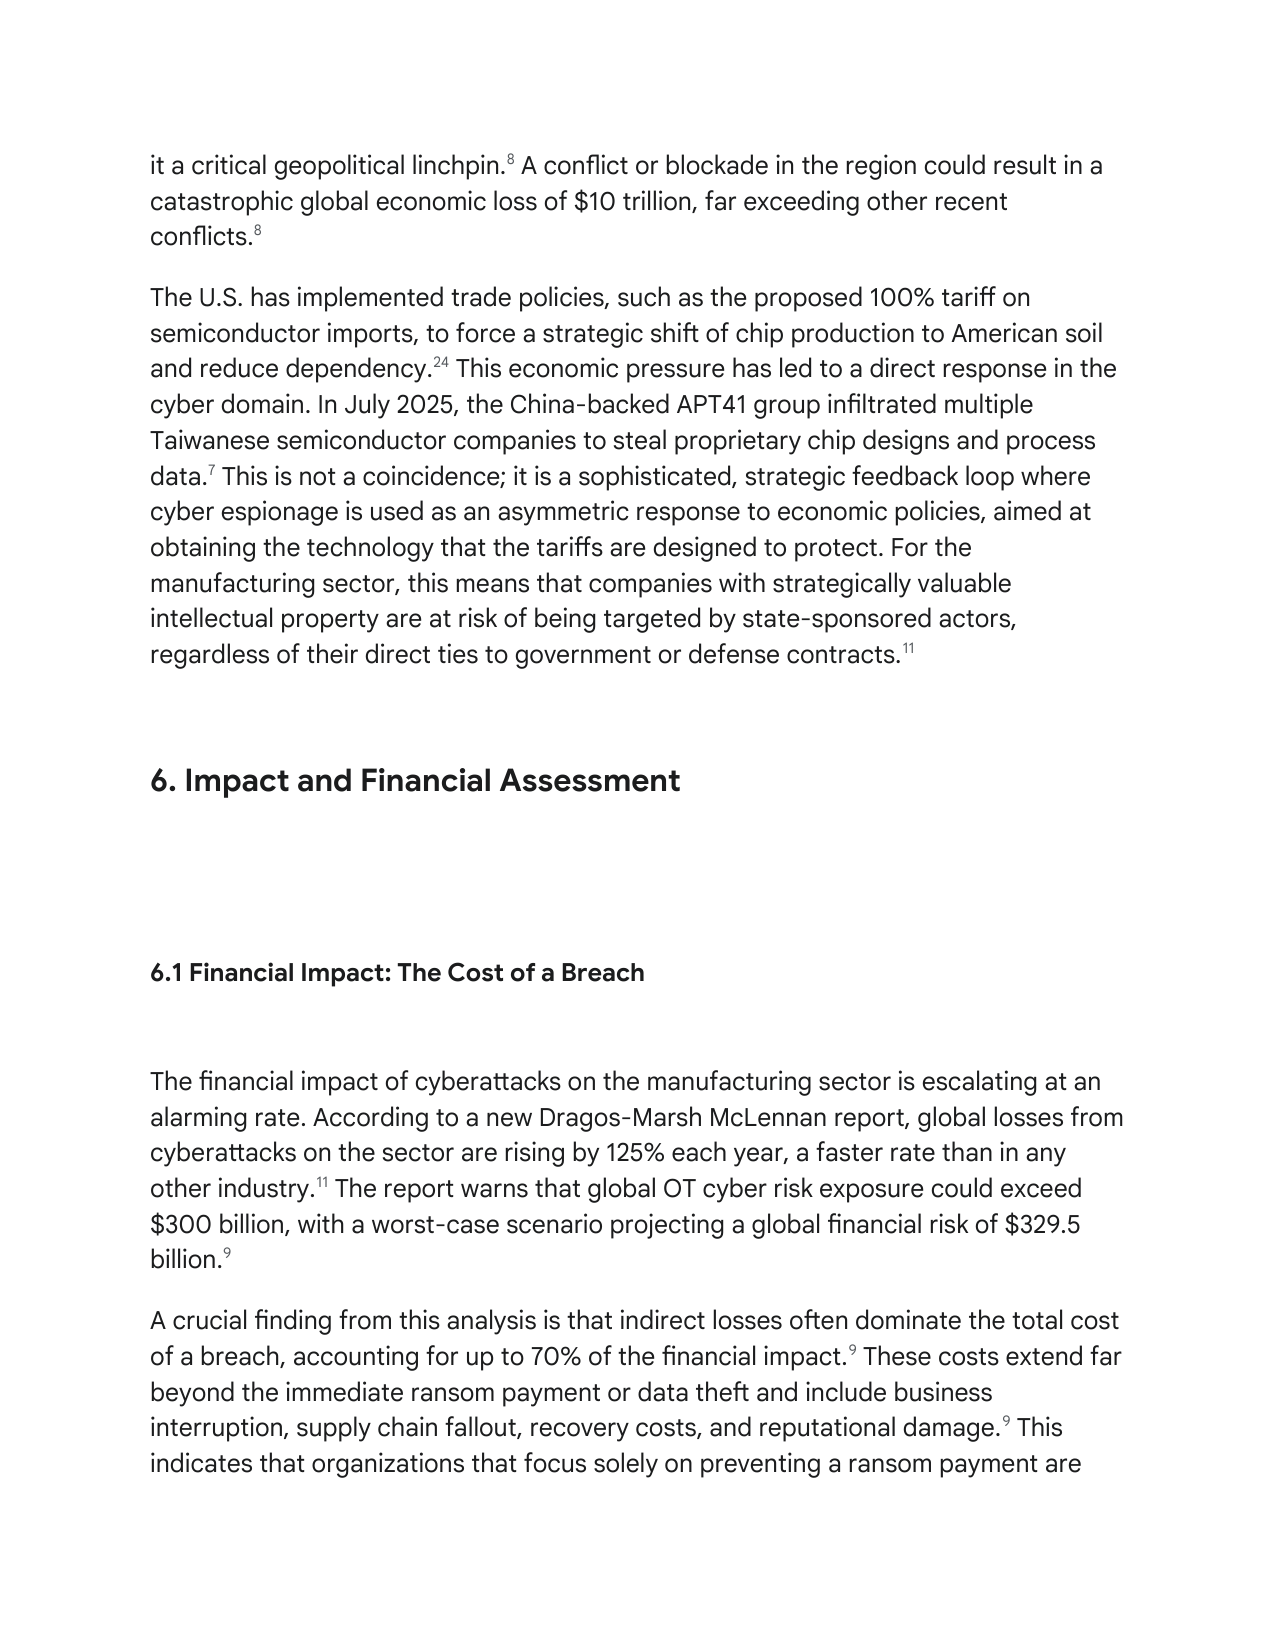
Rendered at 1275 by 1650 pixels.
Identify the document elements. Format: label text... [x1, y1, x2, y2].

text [150, 150, 1125, 253]
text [150, 1306, 1125, 1480]
text The U.S. has implemented trade policies, such as the proposed 100% tariff on semiconductor imports, to force a strategic shift of chip production to American soil and reduce dependency.24 This economic pressure has led to a direct response in the cyber domain. In July 2025, the China-backed APT41 group infiltrated multiple Taiwanese semiconductor companies to steal proprietary chip designs and process data.7 This is not a coincidence; it is a sophisticated, strategic feedback loop where cyber espionage is used as an asymmetric response to economic policies, aimed at obtaining the technology that the tariffs are designed to protect. For the manufacturing sector, this means that companies with strategically valuable intellectual property are at risk of being targeted by state-sponsored actors, regardless of their direct ties to government or defense contracts.11 [150, 282, 1125, 671]
subtitle 6.1 Financial Impact: The Cost of a Breach [150, 957, 1125, 988]
subtitle 6. Impact and Financial Assessment [150, 761, 1125, 800]
text The financial impact of cyberattacks on the manufacturing sector is escalating at an alarming rate. According to a new Dragos-Marsh McLennan report, global losses from cyberattacks on the sector are rising by 125% each year, a faster rate than in any other industry.11 The report warns that global OT cyber risk exposure could exceed $300 billion, with a worst-case scenario projecting a global financial risk of $329.5 billion.9 [150, 1066, 1125, 1276]
